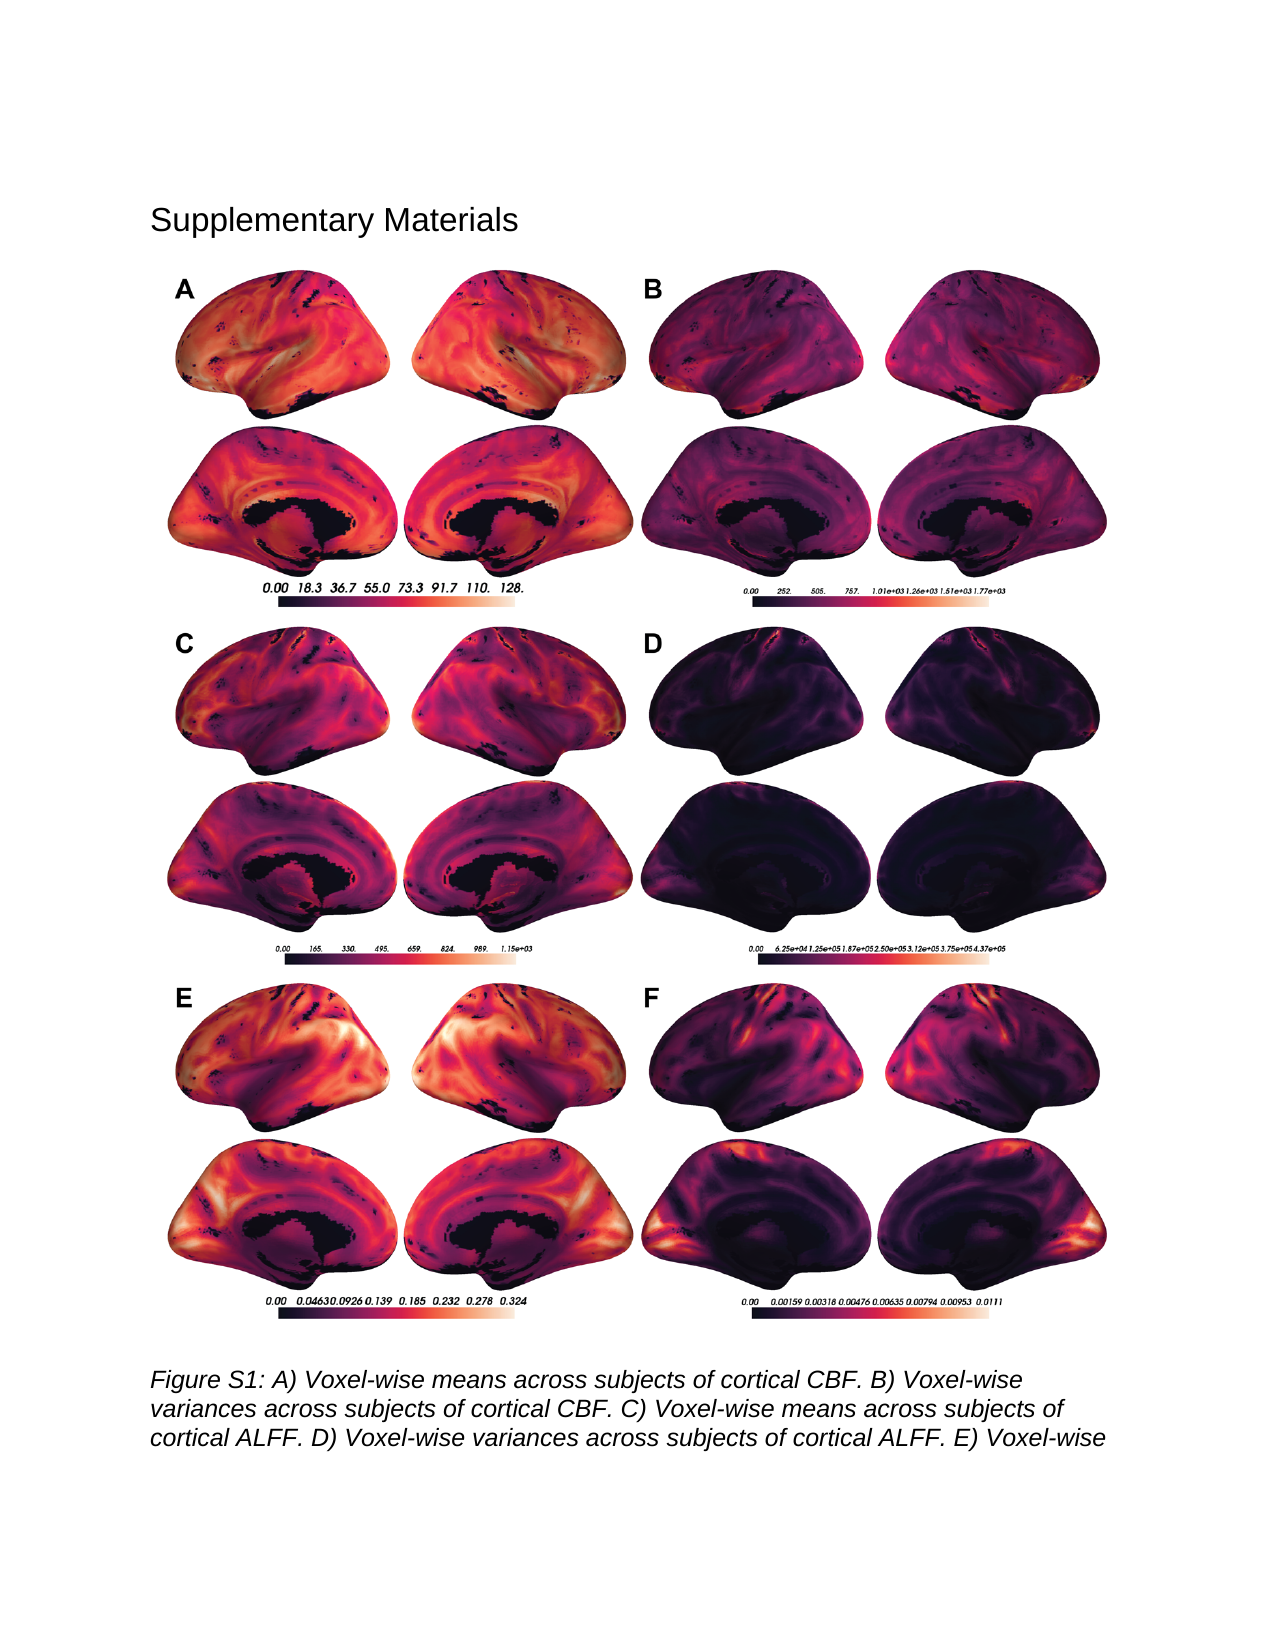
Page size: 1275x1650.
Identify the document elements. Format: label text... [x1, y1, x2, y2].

subtitle Supplementary Materials [150, 200, 1125, 238]
picture [150, 257, 1125, 1347]
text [150, 1365, 1125, 1452]
